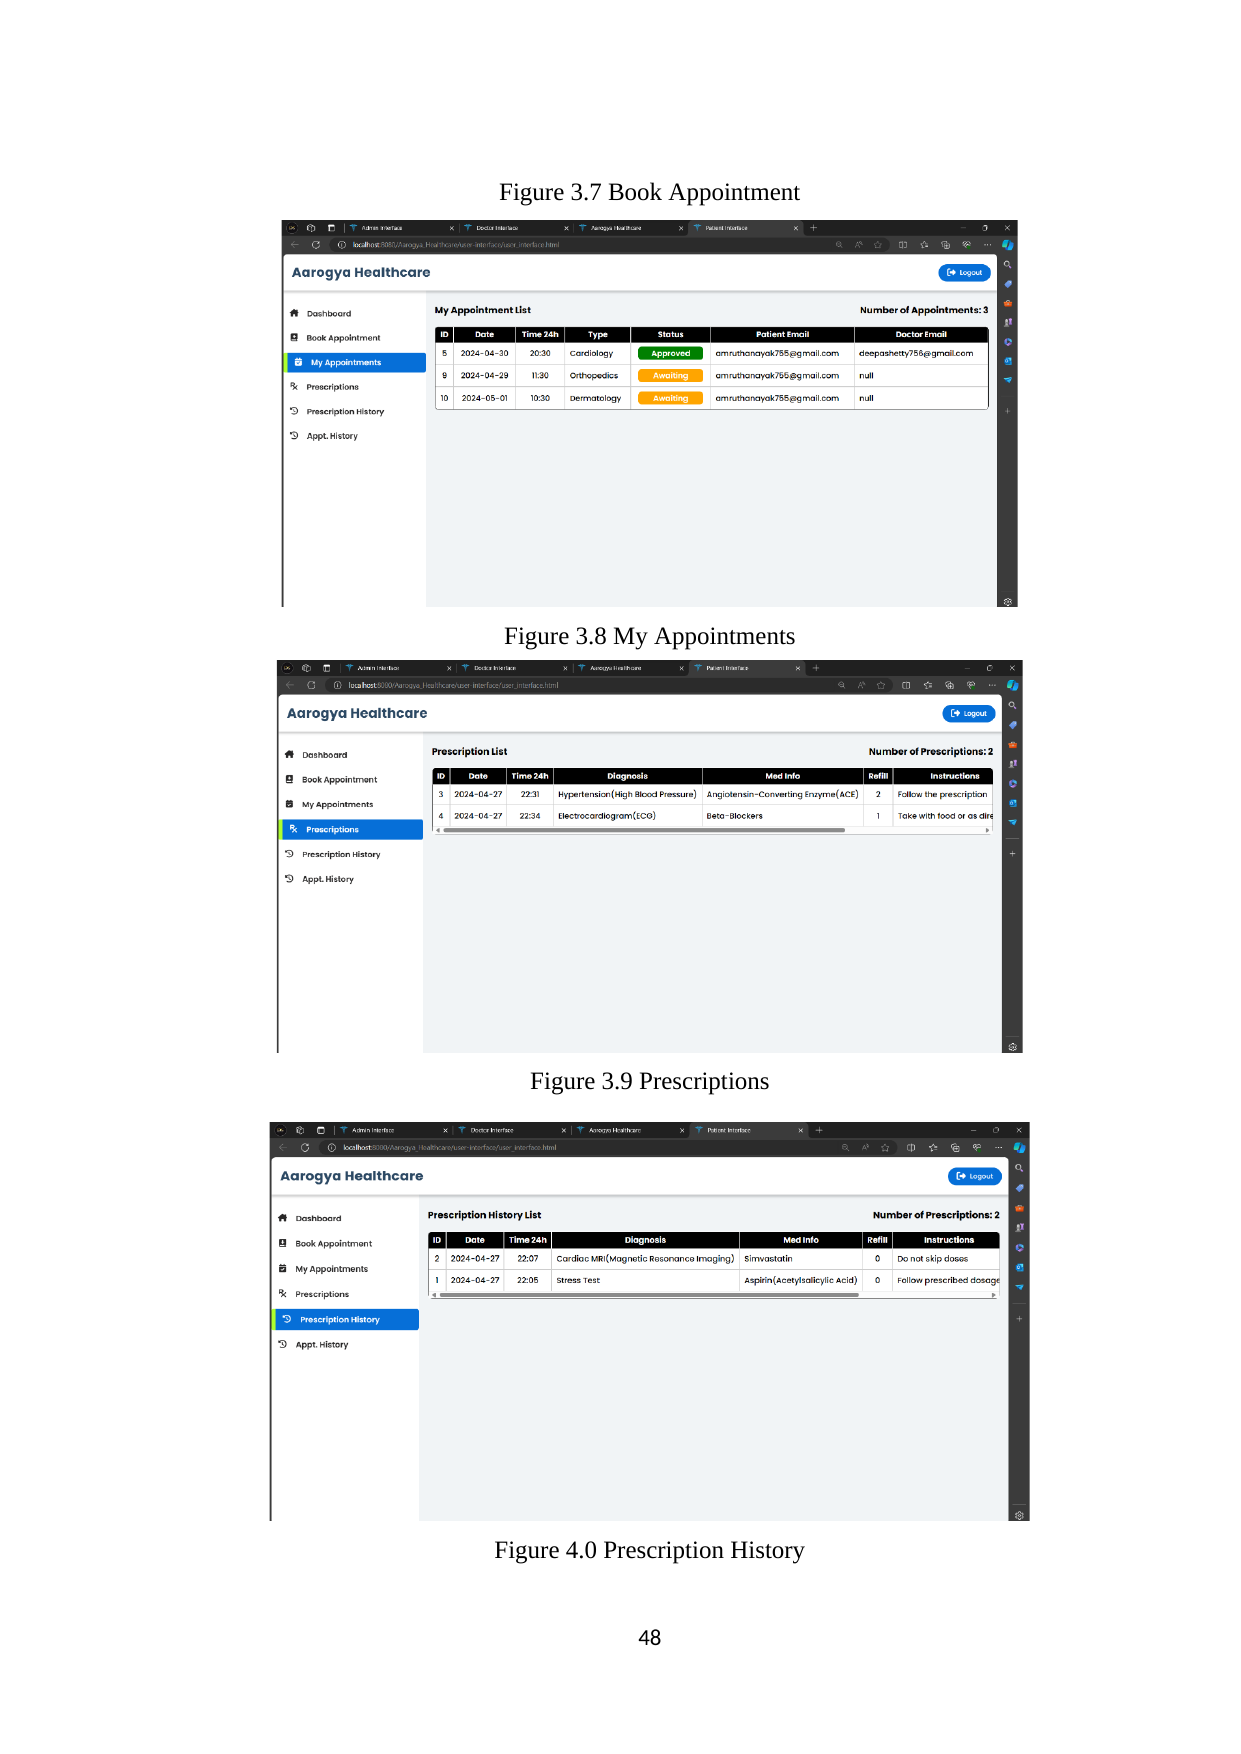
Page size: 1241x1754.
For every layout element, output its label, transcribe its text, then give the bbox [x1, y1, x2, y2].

picture [276, 660, 1023, 1053]
picture [269, 1122, 1030, 1521]
text Figure 3.7 Book Appointment [236, 177, 1063, 206]
picture [281, 220, 1018, 607]
